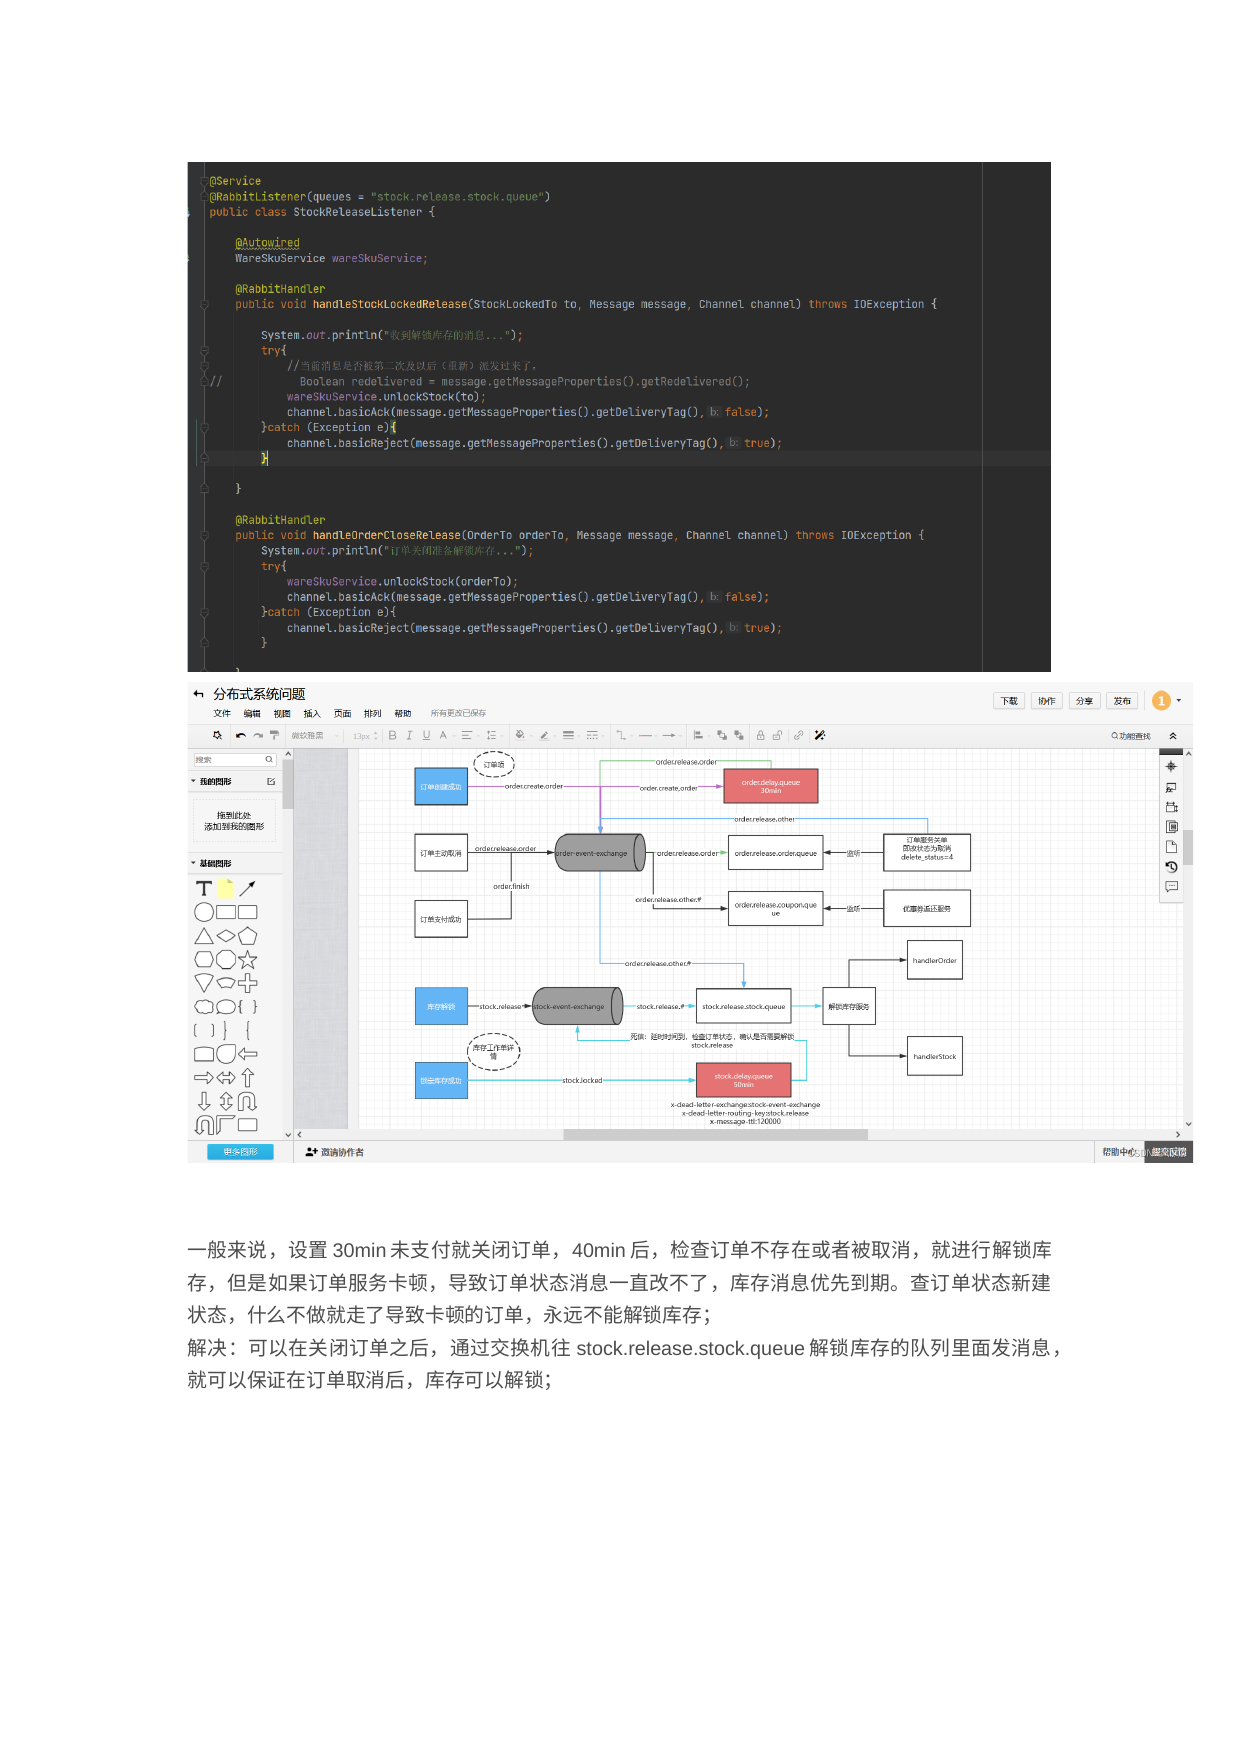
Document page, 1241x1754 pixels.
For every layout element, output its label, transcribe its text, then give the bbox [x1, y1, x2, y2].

picture [187, 682, 1194, 1163]
picture [187, 162, 1051, 672]
text 一般来说，设置30min未支付就关闭订单，40min后，检查订单不存在或者被取消，就进行解锁库存，但是如果订单服务卡顿，导致订单状态消息一直改不了，库存消息优先到期。查订单状态新建状态，什么不做就走了导致卡顿的订单，永远不能解锁库存； [187, 1234, 1053, 1332]
text 解决：可以在关闭订单之后，通过交换机往stock.release.stock.queue解锁库存的队列里面发消息，就可以保证在订单取消后，库存可以解锁； [187, 1332, 1053, 1397]
